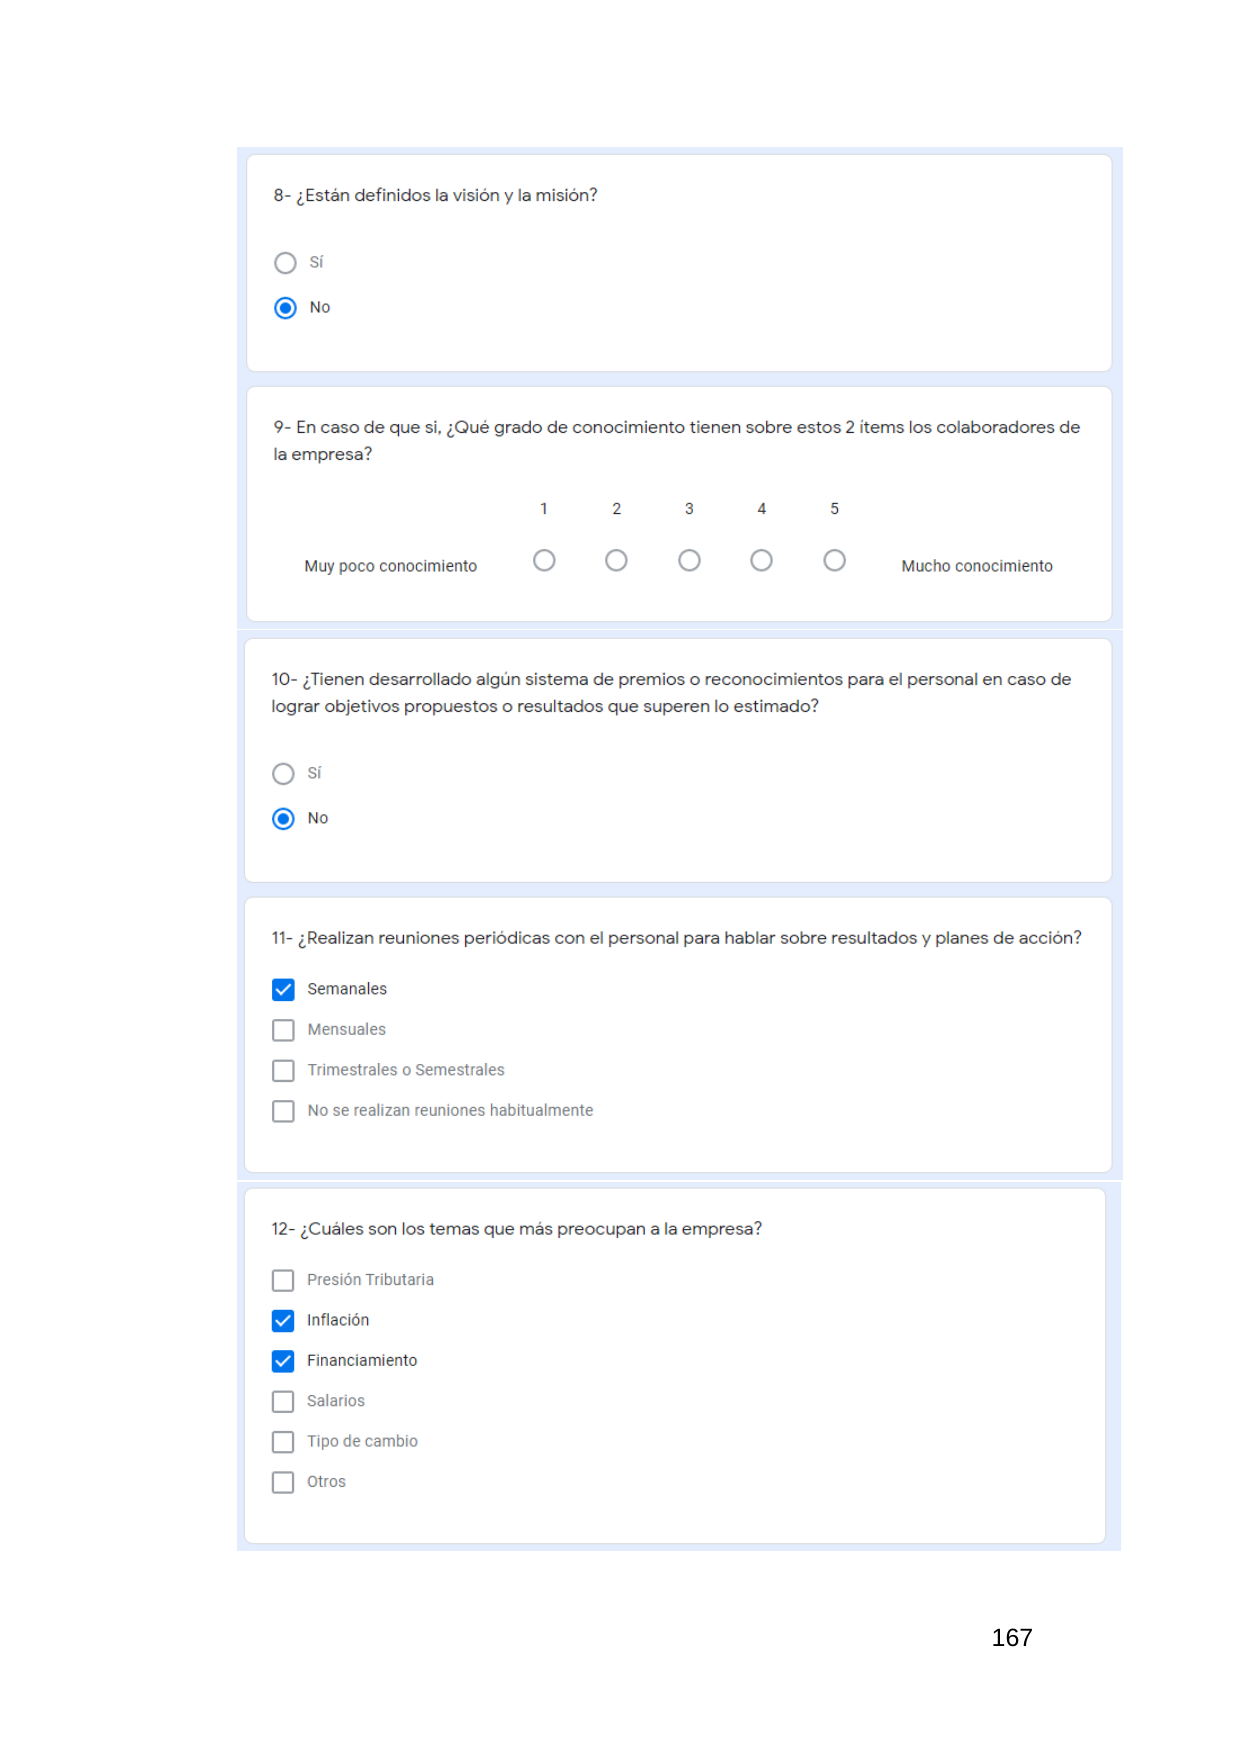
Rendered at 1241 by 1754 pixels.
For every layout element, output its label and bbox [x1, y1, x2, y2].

picture [237, 630, 1123, 1180]
picture [237, 1182, 1122, 1551]
picture [237, 147, 1123, 629]
